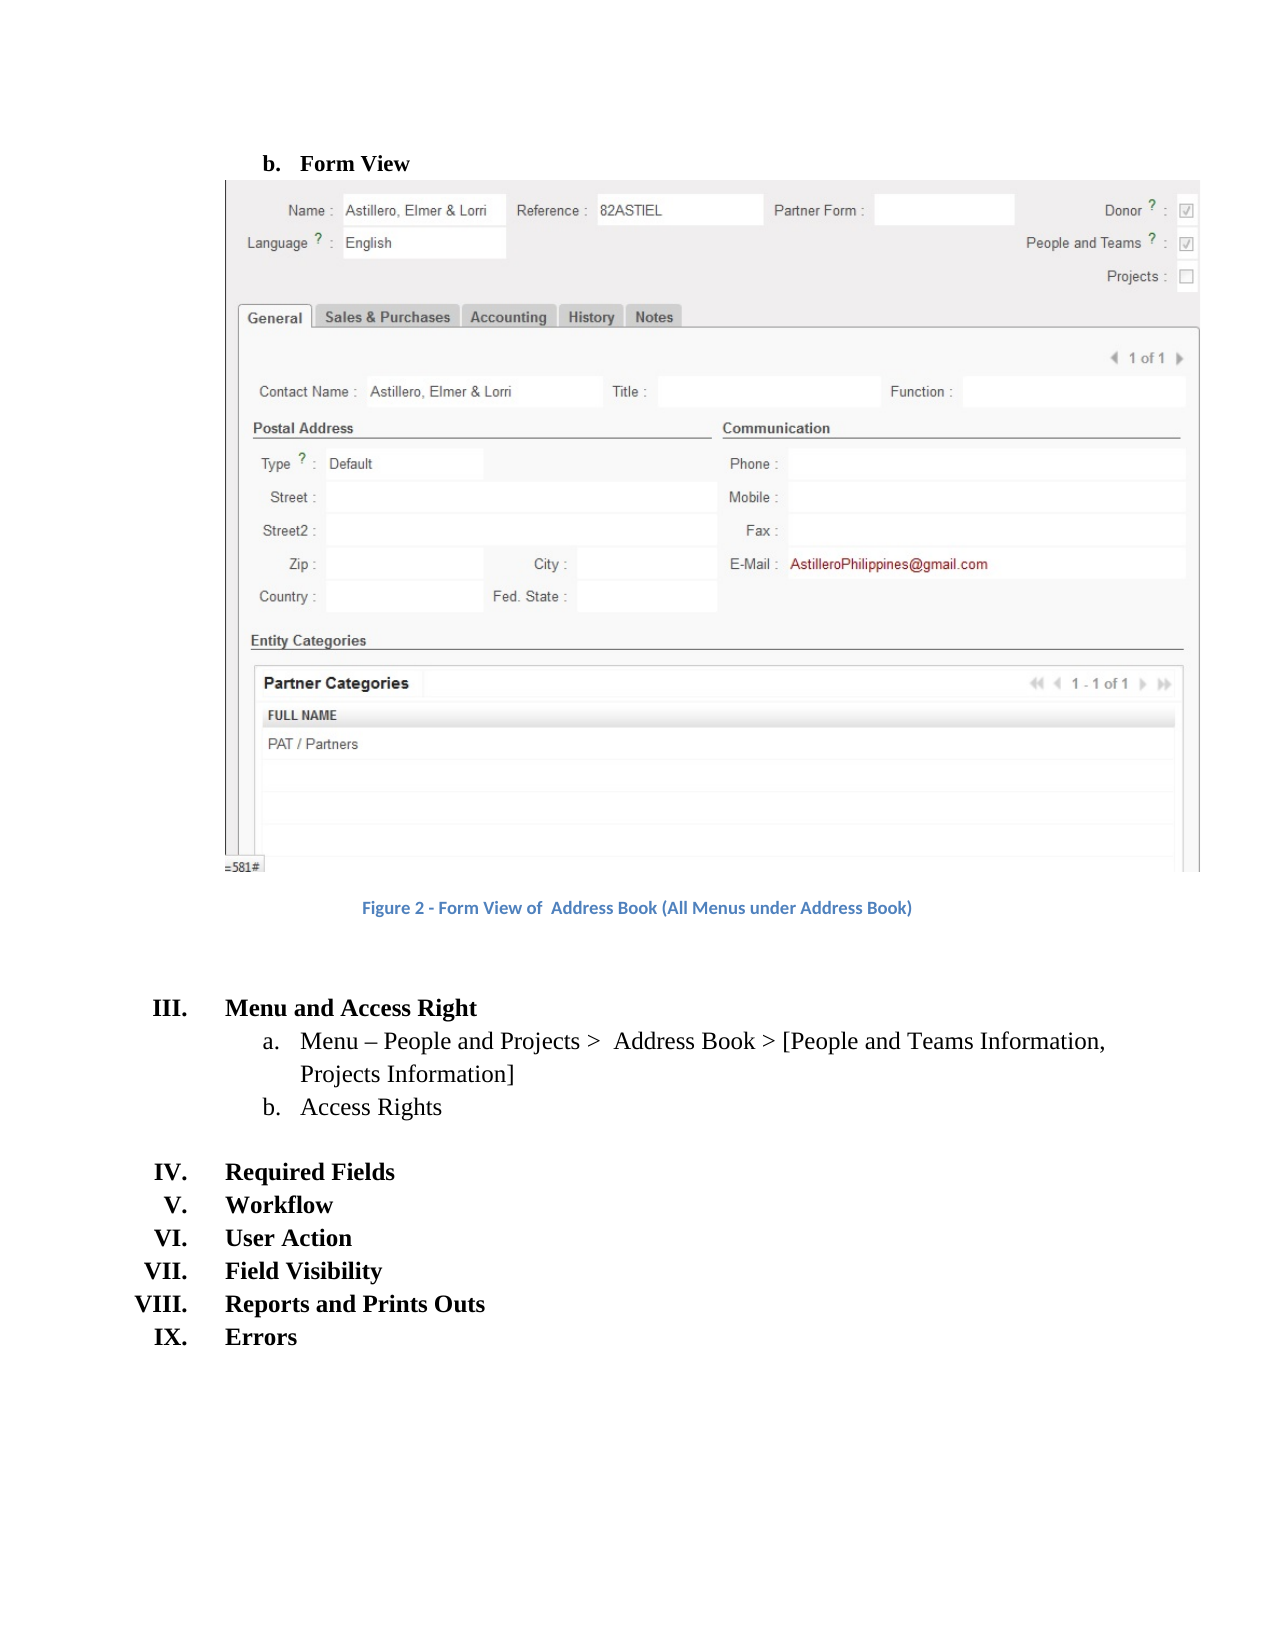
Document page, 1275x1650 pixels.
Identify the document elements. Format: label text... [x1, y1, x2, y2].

list Menu and Access Right [187, 993, 1125, 1022]
list Field Visibility [187, 1256, 1125, 1285]
list Form View [262, 150, 1125, 176]
list Required Fields [187, 1157, 1125, 1186]
list Access Rights [262, 1092, 1125, 1121]
list Workflow [187, 1190, 1125, 1219]
list Menu – People and Projects > Address Book > [People and Teams Information, Projects Information] [262, 1026, 1125, 1088]
text Figure 2 - Form View of Address Book (All Menus under Address Book) [150, 896, 1125, 919]
picture [225, 180, 1200, 872]
list Reports and Prints Outs [187, 1289, 1125, 1318]
list User Action [187, 1223, 1125, 1252]
list Errors [187, 1322, 1125, 1351]
